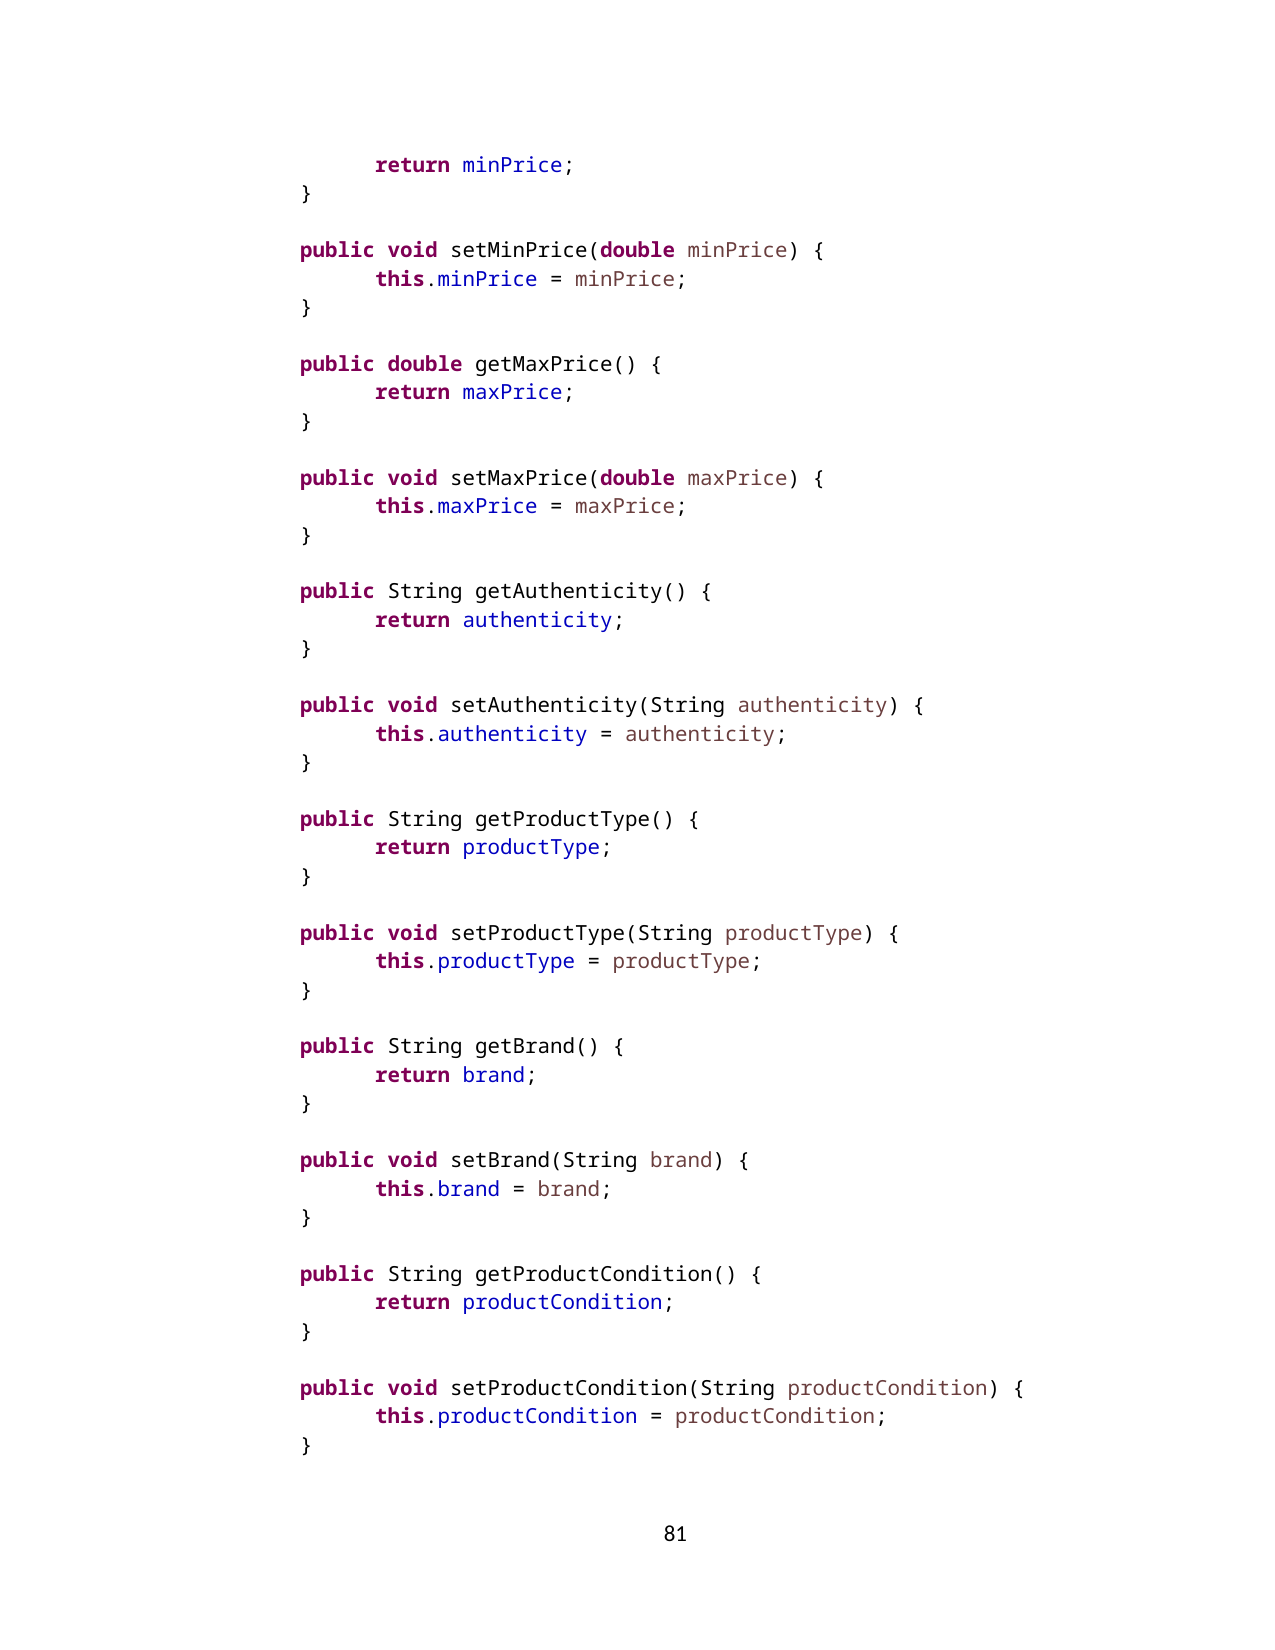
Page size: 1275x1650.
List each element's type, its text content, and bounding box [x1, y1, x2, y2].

text public String getProductType() { [225, 804, 1125, 832]
text } [225, 1430, 1125, 1458]
text } [225, 1202, 1125, 1231]
text public void setBrand(String brand) { [225, 1145, 1125, 1174]
text this.productCondition = productCondition; [225, 1401, 1125, 1430]
text public void setMaxPrice(double maxPrice) { [225, 463, 1125, 491]
text this.maxPrice = maxPrice; [225, 491, 1125, 520]
text public void setMinPrice(double minPrice) { [225, 235, 1125, 264]
text } [225, 975, 1125, 1003]
text } [225, 633, 1125, 662]
text this.minPrice = minPrice; [225, 264, 1125, 292]
text public String getBrand() { [225, 1032, 1125, 1060]
text public void setAuthenticity(String authenticity) { [225, 690, 1125, 719]
text return brand; [225, 1060, 1125, 1088]
text public double getMaxPrice() { [225, 349, 1125, 377]
text this.brand = brand; [225, 1174, 1125, 1202]
text } [225, 747, 1125, 776]
text public void setProductCondition(String productCondition) { [225, 1373, 1125, 1401]
text this.authenticity = authenticity; [225, 719, 1125, 747]
text return maxPrice; [225, 377, 1125, 406]
text } [225, 520, 1125, 548]
text return minPrice; [225, 150, 1125, 178]
text return productType; [225, 832, 1125, 861]
text } [225, 292, 1125, 321]
text return authenticity; [225, 605, 1125, 633]
text public String getProductCondition() { [225, 1259, 1125, 1287]
text } [225, 406, 1125, 434]
text return productCondition; [225, 1287, 1125, 1316]
text } [225, 1088, 1125, 1117]
text public String getAuthenticity() { [225, 577, 1125, 605]
text } [225, 1316, 1125, 1344]
text this.productType = productType; [225, 946, 1125, 975]
text } [225, 178, 1125, 207]
text } [225, 861, 1125, 889]
text public void setProductType(String productType) { [225, 918, 1125, 946]
